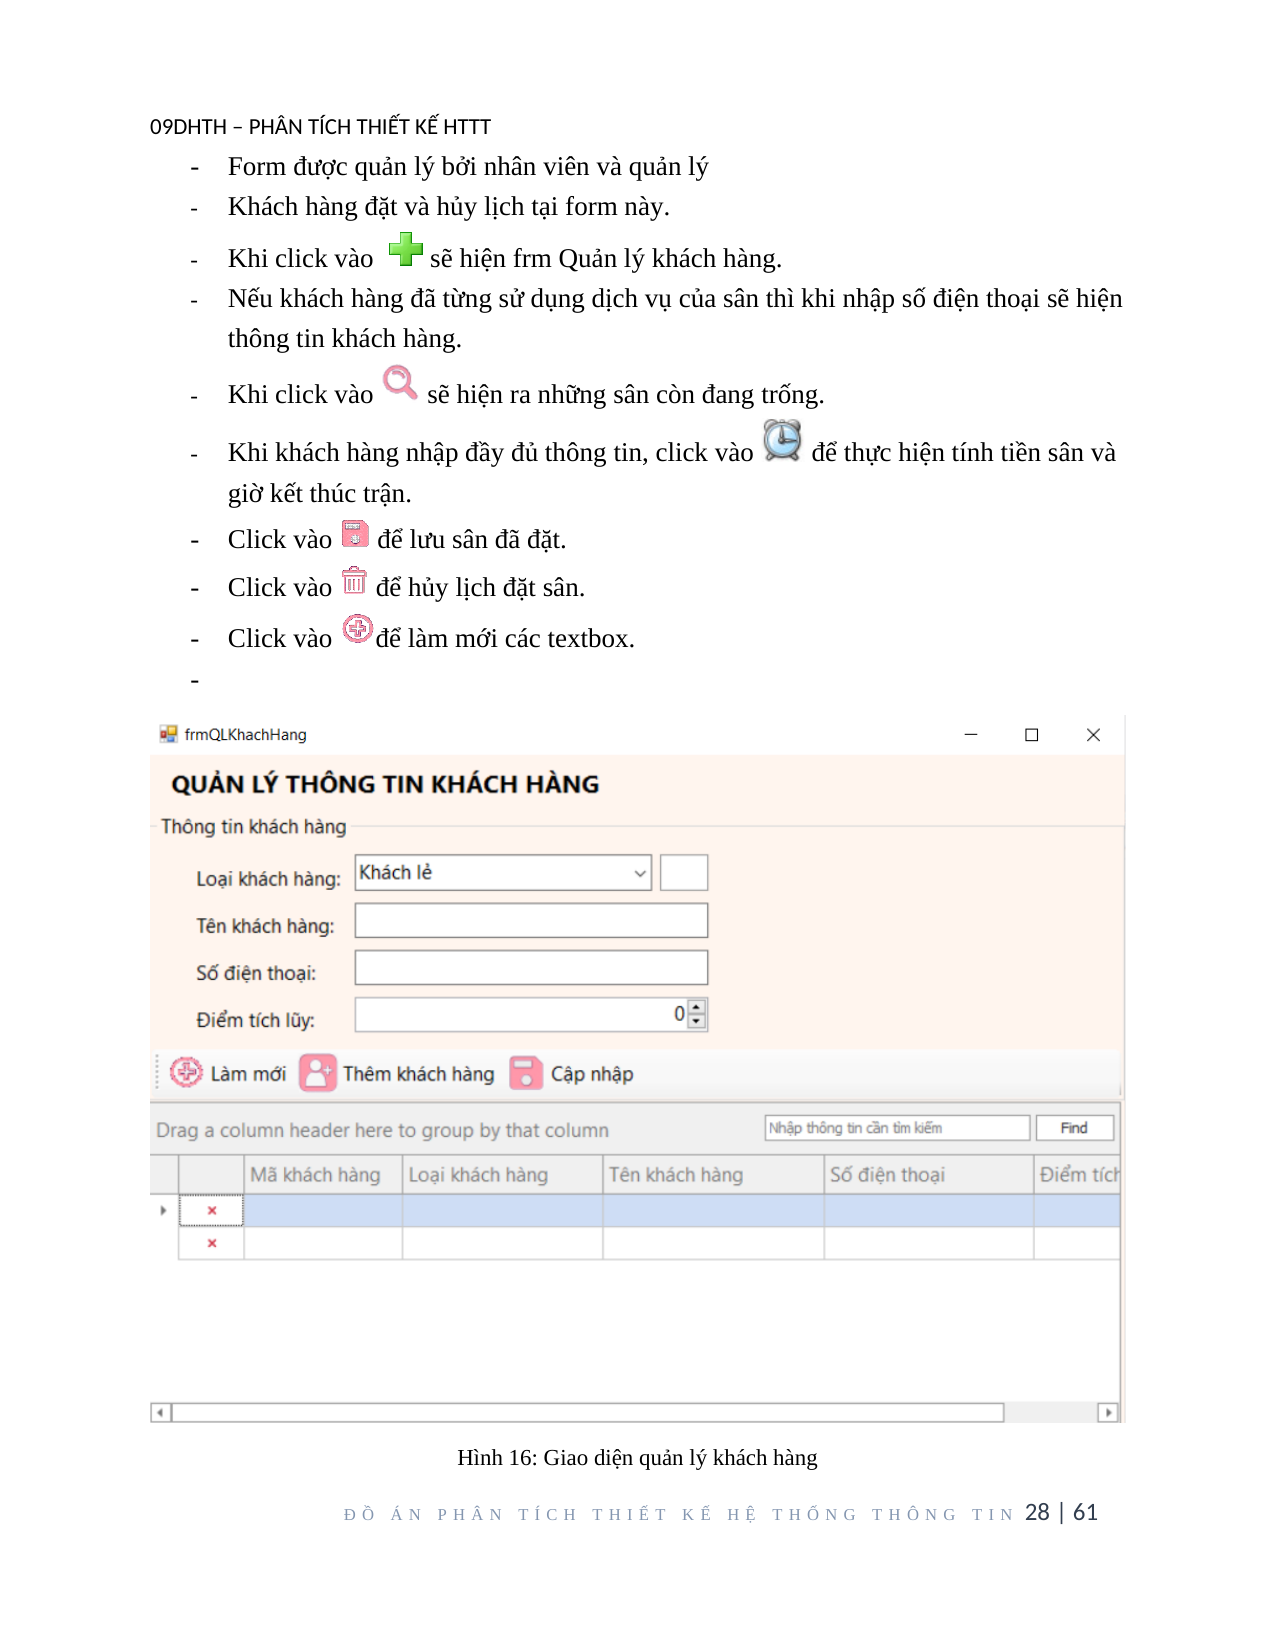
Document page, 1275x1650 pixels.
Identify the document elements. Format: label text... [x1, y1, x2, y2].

picture [339, 563, 369, 597]
list Click vào để làm mới các textbox. [190, 611, 1125, 653]
picture [150, 715, 1125, 1423]
list Khách hàng đặt và hủy lịch tại form này. [190, 190, 1125, 222]
list Form được quản lý bởi nhân viên và quản lý [190, 150, 1125, 181]
list Khi click vào sẽ hiện ra những sân còn đang trống. [190, 363, 1125, 409]
picture [380, 363, 421, 403]
text Hình 16: Giao diện quản lý khách hàng [150, 1444, 1125, 1470]
picture [761, 418, 805, 462]
list Nếu khách hàng đã từng sử dụng dịch vụ của sân thì khi nhập số điện thoại sẽ hiện thông tin khách hàng. [190, 282, 1125, 354]
list Click vào để lưu sân đã đặt. [190, 517, 1125, 554]
picture [387, 230, 424, 267]
list Khi click vào sẽ hiện frm Quản lý khách hàng. [190, 231, 1125, 273]
picture [339, 611, 376, 648]
list Khi khách hàng nhập đầy đủ thông tin, click vào để thực hiện tính tiền sân và giờ kết thúc trận. [190, 418, 1125, 508]
list Click vào để hủy lịch đặt sân. [190, 564, 1125, 602]
picture [339, 517, 371, 549]
